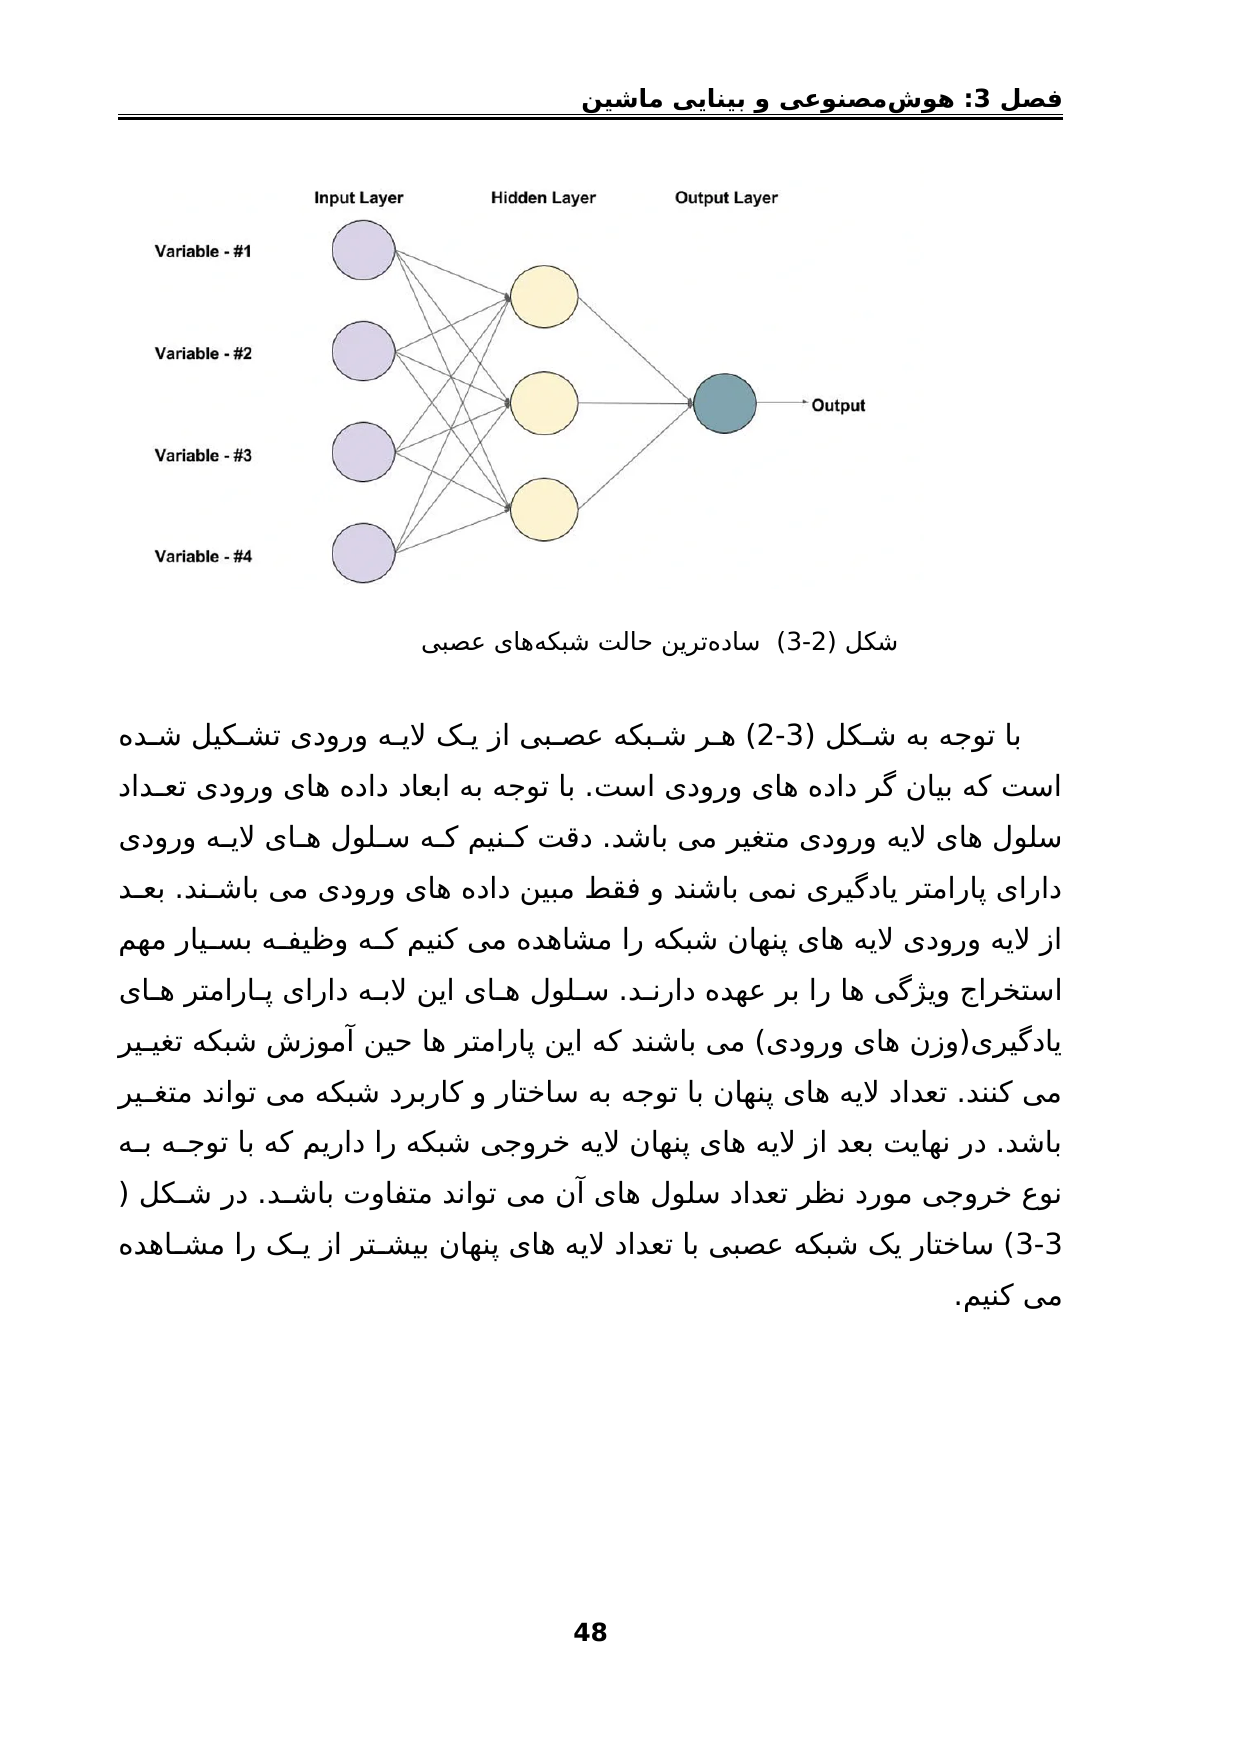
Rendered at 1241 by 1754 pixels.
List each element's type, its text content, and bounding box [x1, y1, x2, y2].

picture [123, 147, 924, 589]
text ساده‌ترین حالت شبکه‌های عصبی [118, 631, 1063, 656]
text با توجه به شکل (3-2) هر شبکه عصبی از یک لایه ورودی تشکیل شده است که بیان گر داده های ورودی است. با توجه به ابعاد داده های ورودی تعداد سلول های لایه ورودی متغیر می باشد. دقت کنیم که سلول های لایه ورودی دارای پارامتر یادگیری نمی باشند و فقط مبین داده های ورودی می باشند. بعد از لایه ورودی لایه های پنهان شبکه را مشاهده می کنیم که وظیفه بسیار مهم استخراج ویژگی ها را بر عهده دارند. سلول های این لابه دارای پارامتر های یادگیری(وزن های ورودی) می باشند که این پارامتر ها حین آموزش شبکه تغییر می کنند. تعداد لایه های پنهان با توجه به ساختار و کاربرد شبکه می تواند متغیر باشد. در نهایت بعد از لایه های پنهان لایه خروجی شبکه را داریم که با توجه به نوع خروجی مورد نظر تعداد سلول های آن می تواند متفاوت باشد. در شکل (3-3) ساختار یک شبکه عصبی با تعداد لایه های پنهان بیشتر از یک را مشاهده می کنیم. [118, 718, 1063, 1313]
